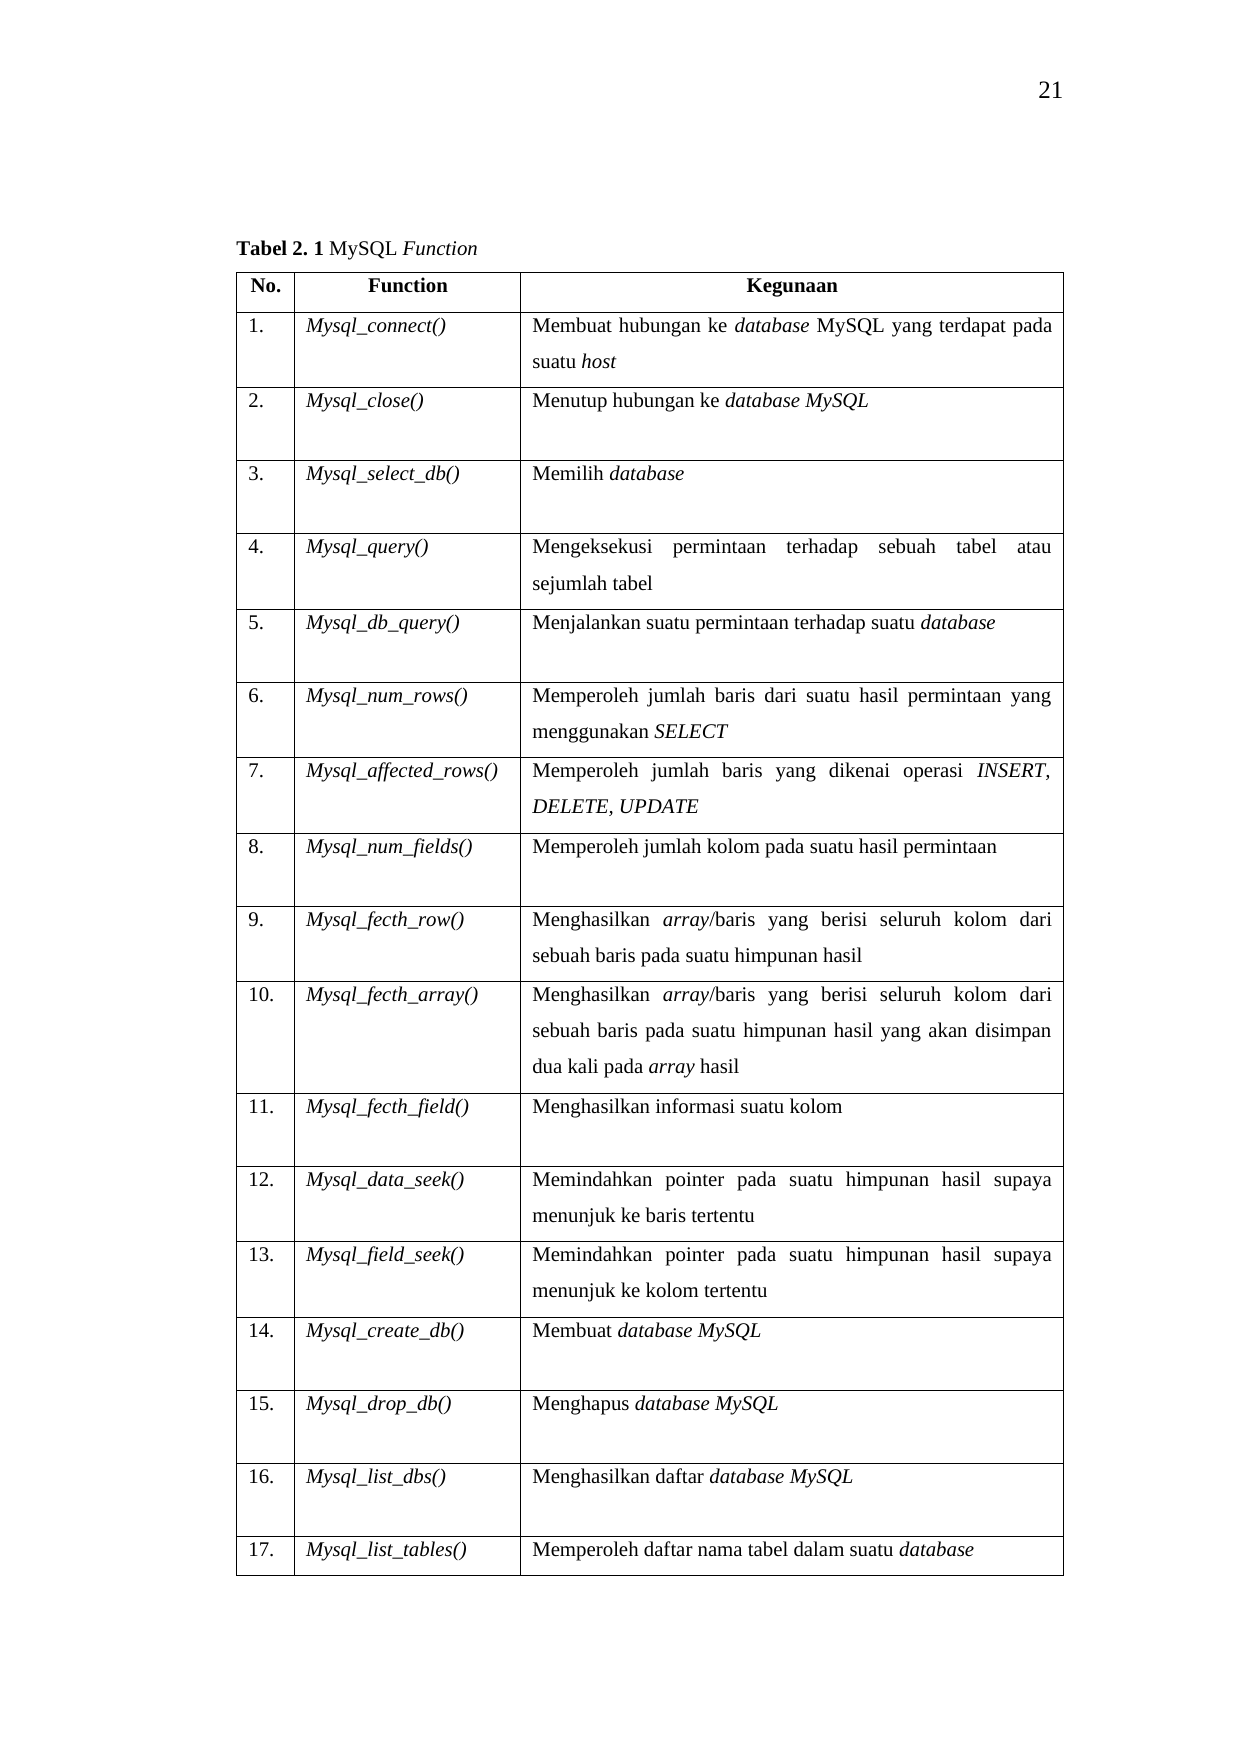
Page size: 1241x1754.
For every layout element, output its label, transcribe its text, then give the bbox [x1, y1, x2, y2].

table_cell Mysql_affected_rows() [295, 758, 520, 833]
table_cell [237, 982, 294, 1093]
table_cell [237, 907, 294, 981]
table_cell Mysql_fecth_array() [295, 982, 520, 1093]
table_cell Menutup hubungan ke database MySQL [521, 388, 1063, 460]
table_cell Menghasilkan informasi suatu kolom [521, 1094, 1063, 1166]
table_cell [237, 1318, 294, 1390]
table_cell Memilih database [521, 461, 1063, 533]
table_cell Mysql_list_dbs() [295, 1464, 520, 1536]
table_cell Mysql_drop_db() [295, 1391, 520, 1463]
table_cell [237, 610, 294, 682]
table_cell Mysql_data_seek() [295, 1167, 520, 1241]
table_cell Menghapus database MySQL [521, 1391, 1063, 1463]
table_cell Memperoleh jumlah baris dari suatu hasil permintaan yang menggunakan SELECT [521, 683, 1063, 757]
table_cell Memperoleh jumlah kolom pada suatu hasil permintaan [521, 834, 1063, 906]
table_cell [237, 1537, 294, 1575]
table_cell Membuat database MySQL [521, 1318, 1063, 1390]
table_cell Mysql_select_db() [295, 461, 520, 533]
table_cell [237, 388, 294, 460]
table_cell Mysql_connect() [295, 313, 520, 387]
table_cell [237, 1167, 294, 1241]
table_cell Mysql_list_tables() [295, 1537, 520, 1575]
table_cell Memindahkan pointer pada suatu himpunan hasil supaya menunjuk ke kolom tertentu [521, 1242, 1063, 1317]
table_cell Mysql_num_rows() [295, 683, 520, 757]
table_cell [237, 834, 294, 906]
table_cell [237, 1464, 294, 1536]
table_cell Mysql_fecth_row() [295, 907, 520, 981]
table_header Function [295, 273, 520, 312]
table_cell Menghasilkan array/baris yang berisi seluruh kolom dari sebuah baris pada suatu himpunan hasil yang akan disimpan dua kali pada array hasil [521, 982, 1063, 1093]
table_cell [237, 534, 294, 609]
text Tabel 2. 1 MySQL Function [236, 236, 1063, 260]
table_cell Mysql_create_db() [295, 1318, 520, 1390]
table_cell Memperoleh jumlah baris yang dikenai operasi INSERT, DELETE, UPDATE [521, 758, 1063, 833]
table_cell [237, 758, 294, 833]
table_cell [237, 1391, 294, 1463]
table_cell Menghasilkan array/baris yang berisi seluruh kolom dari sebuah baris pada suatu himpunan hasil [521, 907, 1063, 981]
table_cell Memindahkan pointer pada suatu himpunan hasil supaya menunjuk ke baris tertentu [521, 1167, 1063, 1241]
table_cell Mysql_field_seek() [295, 1242, 520, 1317]
table_cell Mengeksekusi permintaan terhadap sebuah tabel atau sejumlah tabel [521, 534, 1063, 609]
table_cell [237, 1094, 294, 1166]
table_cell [521, 1537, 1063, 1575]
table_header No. [237, 273, 294, 312]
table_cell Menjalankan suatu permintaan terhadap suatu database [521, 610, 1063, 682]
table_cell Mysql_fecth_field() [295, 1094, 520, 1166]
table_cell Mysql_num_fields() [295, 834, 520, 906]
table_cell [237, 683, 294, 757]
table_cell [237, 1242, 294, 1317]
table_cell [237, 461, 294, 533]
table_cell Mysql_query() [295, 534, 520, 609]
table_cell Mysql_close() [295, 388, 520, 460]
table_cell Mysql_db_query() [295, 610, 520, 682]
table_cell [237, 313, 294, 387]
table_cell Membuat hubungan ke database MySQL yang terdapat pada suatu host [521, 313, 1063, 387]
table_cell Menghasilkan daftar database MySQL [521, 1464, 1063, 1536]
table_header Kegunaan [521, 273, 1063, 312]
